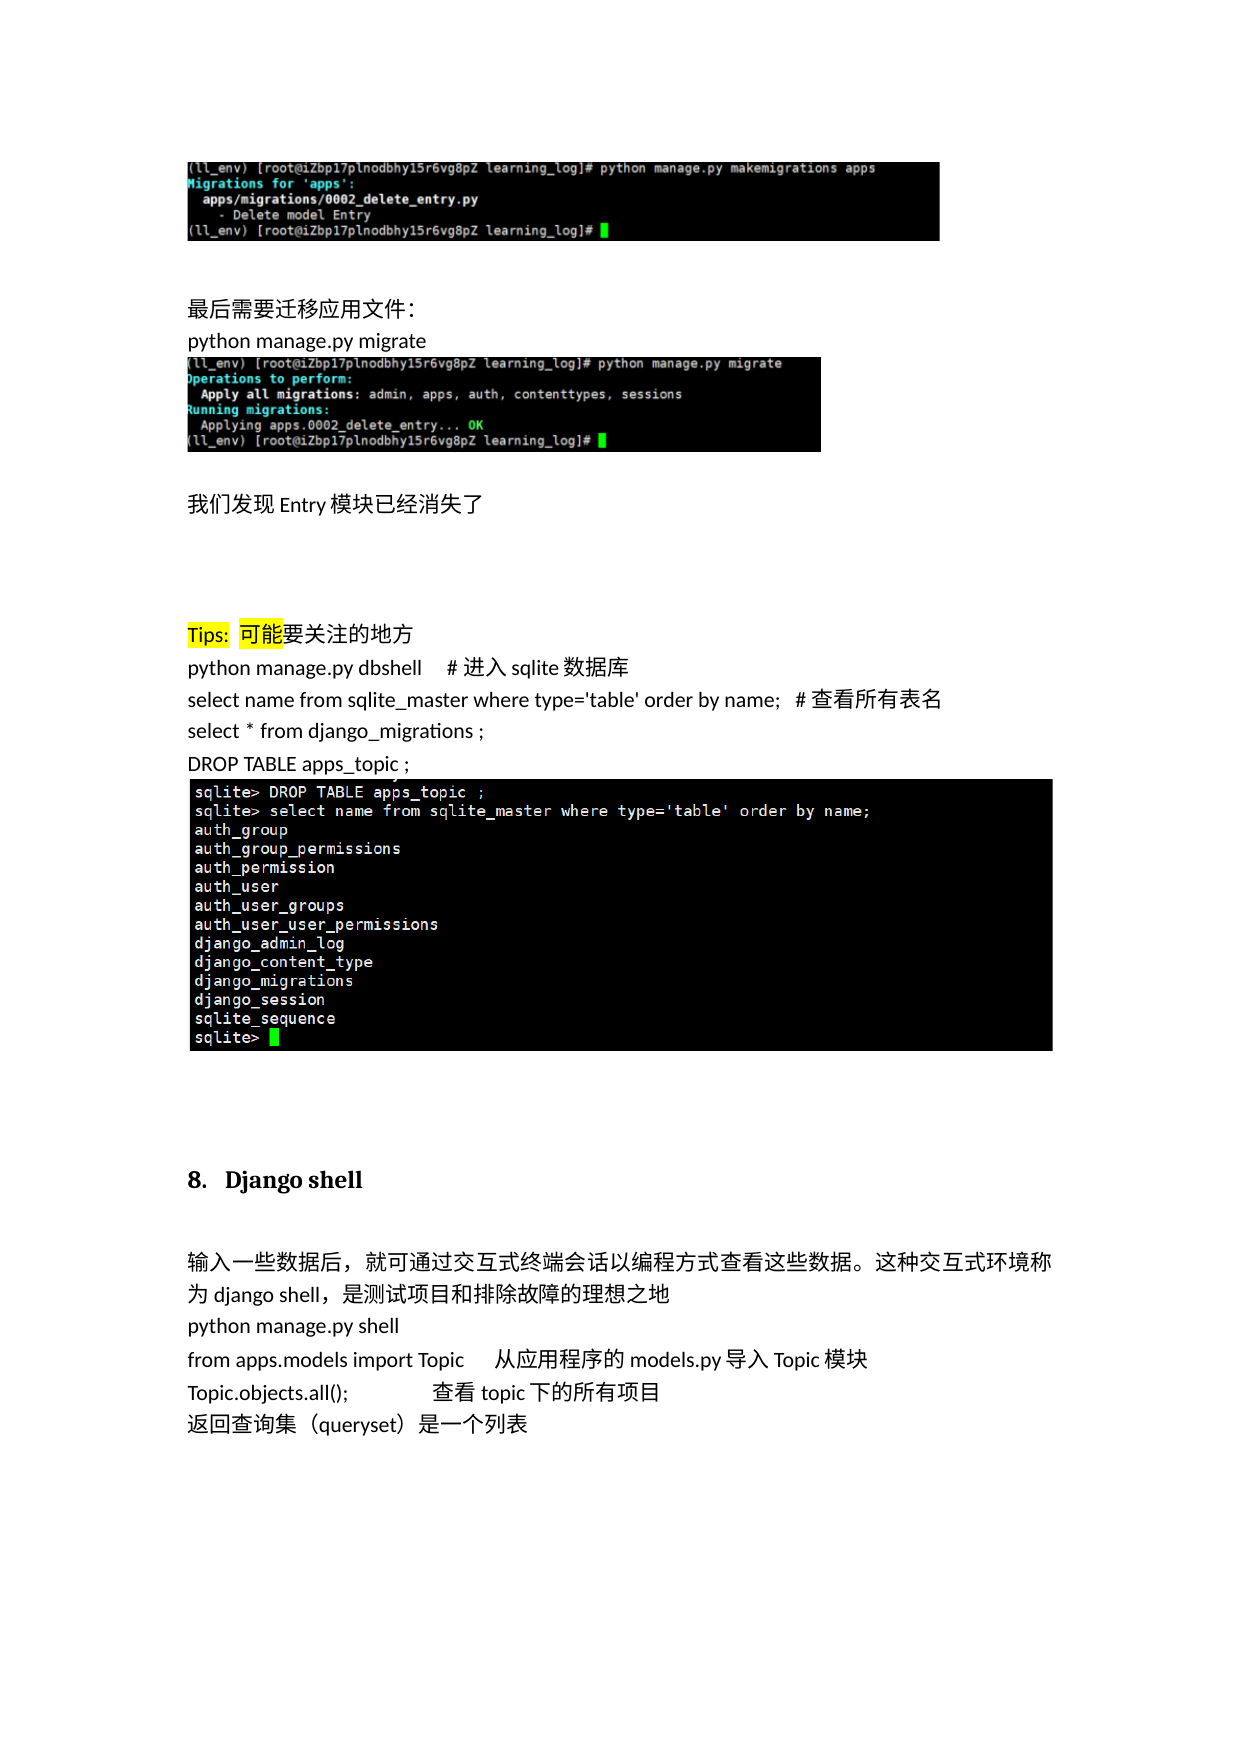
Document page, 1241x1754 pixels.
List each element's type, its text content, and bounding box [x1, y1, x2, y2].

text python manage.py shell [187, 1309, 1053, 1342]
text python manage.py dbshell # 进入sqlite数据库 [187, 649, 1053, 682]
picture [187, 357, 821, 452]
text 输入一些数据后，就可通过交互式终端会话以编程方式查看这些数据。这种交互式环境称为django shell，是测试项目和排除故障的理想之地 [187, 1244, 1053, 1309]
text from apps.models import Topic 从应用程序的models.py导入Topic模块 [187, 1342, 1053, 1374]
text 返回查询集（queryset）是一个列表 [187, 1407, 1053, 1439]
text select * from django_migrations ; [187, 714, 1053, 747]
text 最后需要迁移应用文件： [187, 292, 1053, 324]
text 我们发现Entry模块已经消失了 [187, 487, 1053, 519]
text select name from sqlite_master where type='table' order by name; # 查看所有表名 [187, 682, 1053, 714]
picture [187, 162, 940, 241]
text Tips: 可能要关注的地方 [187, 617, 1053, 649]
picture [187, 779, 1053, 1051]
text DROP TABLE apps_topic ; [187, 747, 1053, 779]
text Topic.objects.all(); 查看topic下的所有项目 [187, 1374, 1053, 1407]
text python manage.py migrate [187, 324, 1053, 357]
subtitle Django shell [187, 1164, 1053, 1197]
